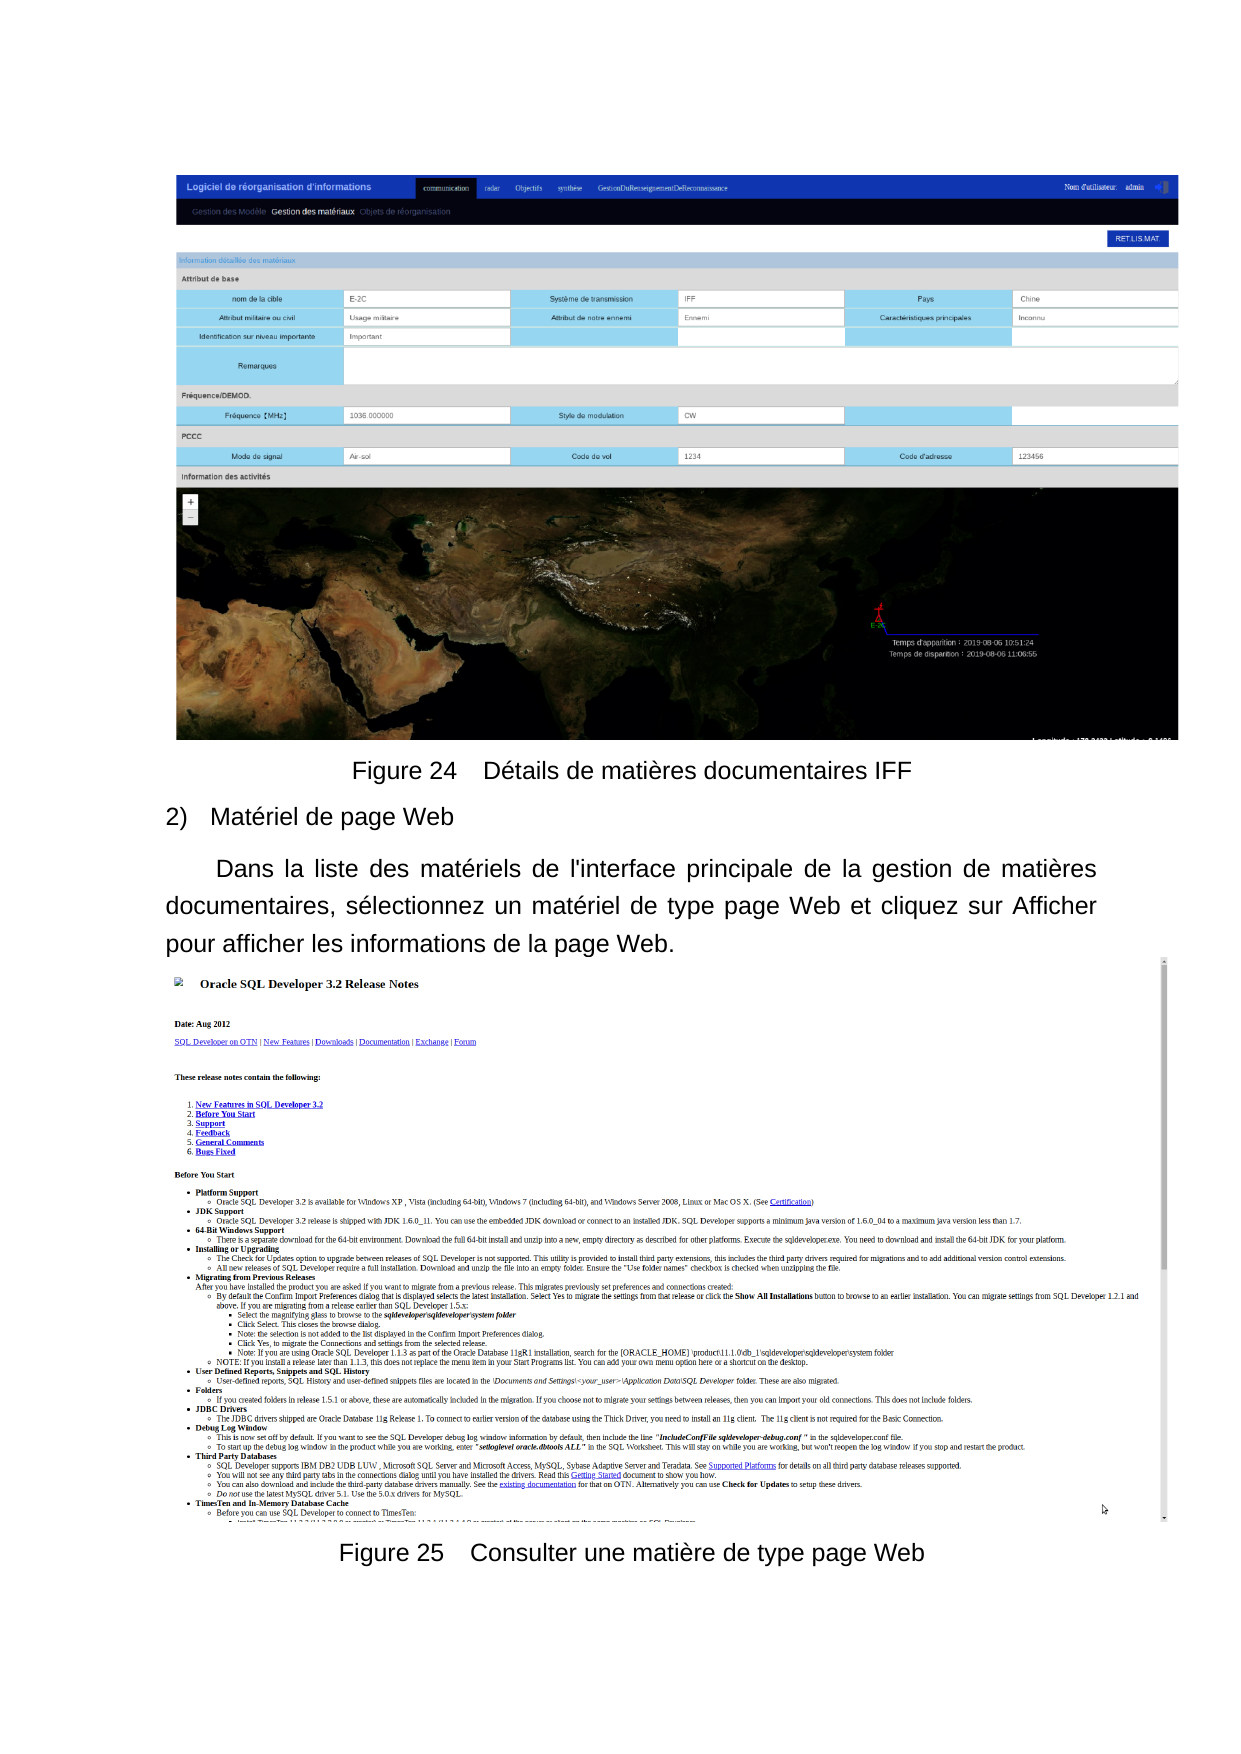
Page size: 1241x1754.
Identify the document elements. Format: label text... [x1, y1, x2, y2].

picture [165, 957, 1168, 1522]
text Consulter une matière de type page Web [165, 1538, 1098, 1567]
list Matériel de page Web [165, 802, 1098, 831]
picture [176, 175, 1179, 740]
text Dans la liste des matériels de l'interface principale de la gestion de matières documentaires, sélectionnez un matériel de type page Web et cliquez sur Afficher pour afficher les informations de la page Web. [165, 845, 1098, 957]
text Détails de matières documentaires IFF [165, 756, 1098, 785]
